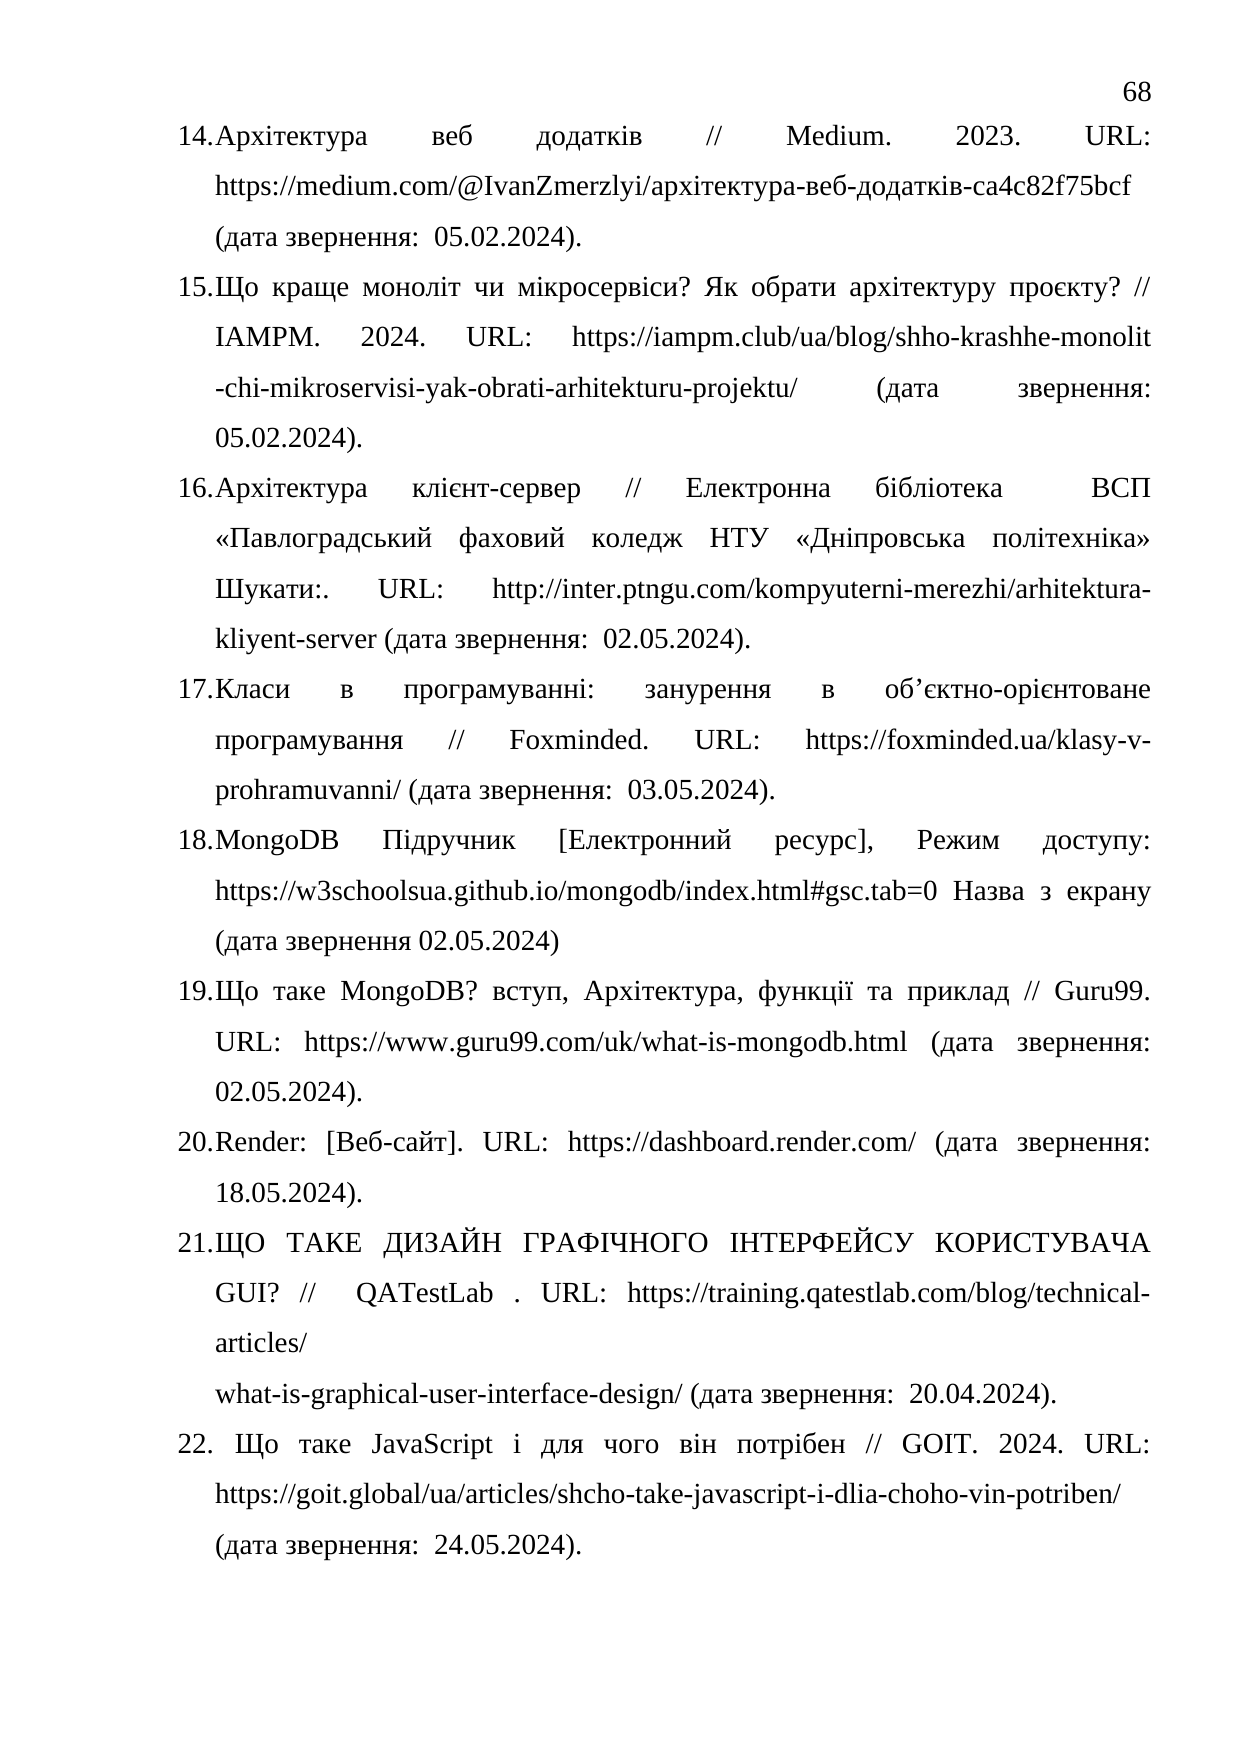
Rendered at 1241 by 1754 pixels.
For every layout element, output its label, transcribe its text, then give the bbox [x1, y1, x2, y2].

list Що таке MongoDB? вступ, Архітектура, функції та приклад // Guru99. URL: https://www.guru99.com/uk/what-is-mongodb.html (дата звернення: 02.05.2024). [177, 973, 1152, 1108]
list Render: [Веб-сайт]. URL: https://dashboard.render.com/ (дата звернення: 18.05.2024). [177, 1124, 1152, 1208]
list Що таке JavaScript і для чого він потрібен // GOIT. 2024. URL: https://goit.global/ua/articles/shcho-take-javascript-i-dlia-choho-vin-potriben/ (дата звернення: 24.05.2024). [177, 1426, 1152, 1560]
list ЩО ТАКЕ ДИЗАЙН ГРАФІЧНОГО ІНТЕРФЕЙСУ КОРИСТУВАЧА GUI? // QATestLab . URL: https://training.qatestlab.com/blog/technical-articles/ what-is-graphical-user-interface-design/ (дата звернення: 20.04.2024). [177, 1225, 1152, 1409]
list Що краще моноліт чи мікросервіси? Як обрати архітектуру проєкту? // IAMPM. 2024. URL: https://iampm.club/ua/blog/shho-krashhe-monolit -chi-mikroservisi-yak-obrati-arhitekturu-projektu/ (дата звернення: 05.02.2024). [177, 269, 1152, 453]
list Класи в програмуванні: занурення в об’єктно-орієнтоване програмування // Foxminded. URL: https://foxminded.ua/klasy-v-prohramuvanni/ (дата звернення: 03.05.2024). [177, 672, 1152, 806]
list Архітектура веб додатків // Medium. 2023. URL: https://medium.com/@IvanZmerzlyi/архітектура-веб-додатків-ca4c82f75bcf (дата звернення: 05.02.2024). [177, 118, 1152, 252]
list MongoDB Підручник [Електронний ресурс], Режим доступу: https://w3schoolsua.github.io/mongodb/index.html#gsc.tab=0 Назва з екрану (дата звернення 02.05.2024) [177, 822, 1152, 957]
list Архітектура клієнт-сервер // Електронна бібліотека ВСП «Павлоградський фаховий коледж НТУ «Дніпровська політехніка» Шукати:. URL: http://inter.ptngu.com/kompyuterni-merezhi/arhitektura-kliyent-server (дата звернення: 02.05.2024). [177, 470, 1152, 655]
